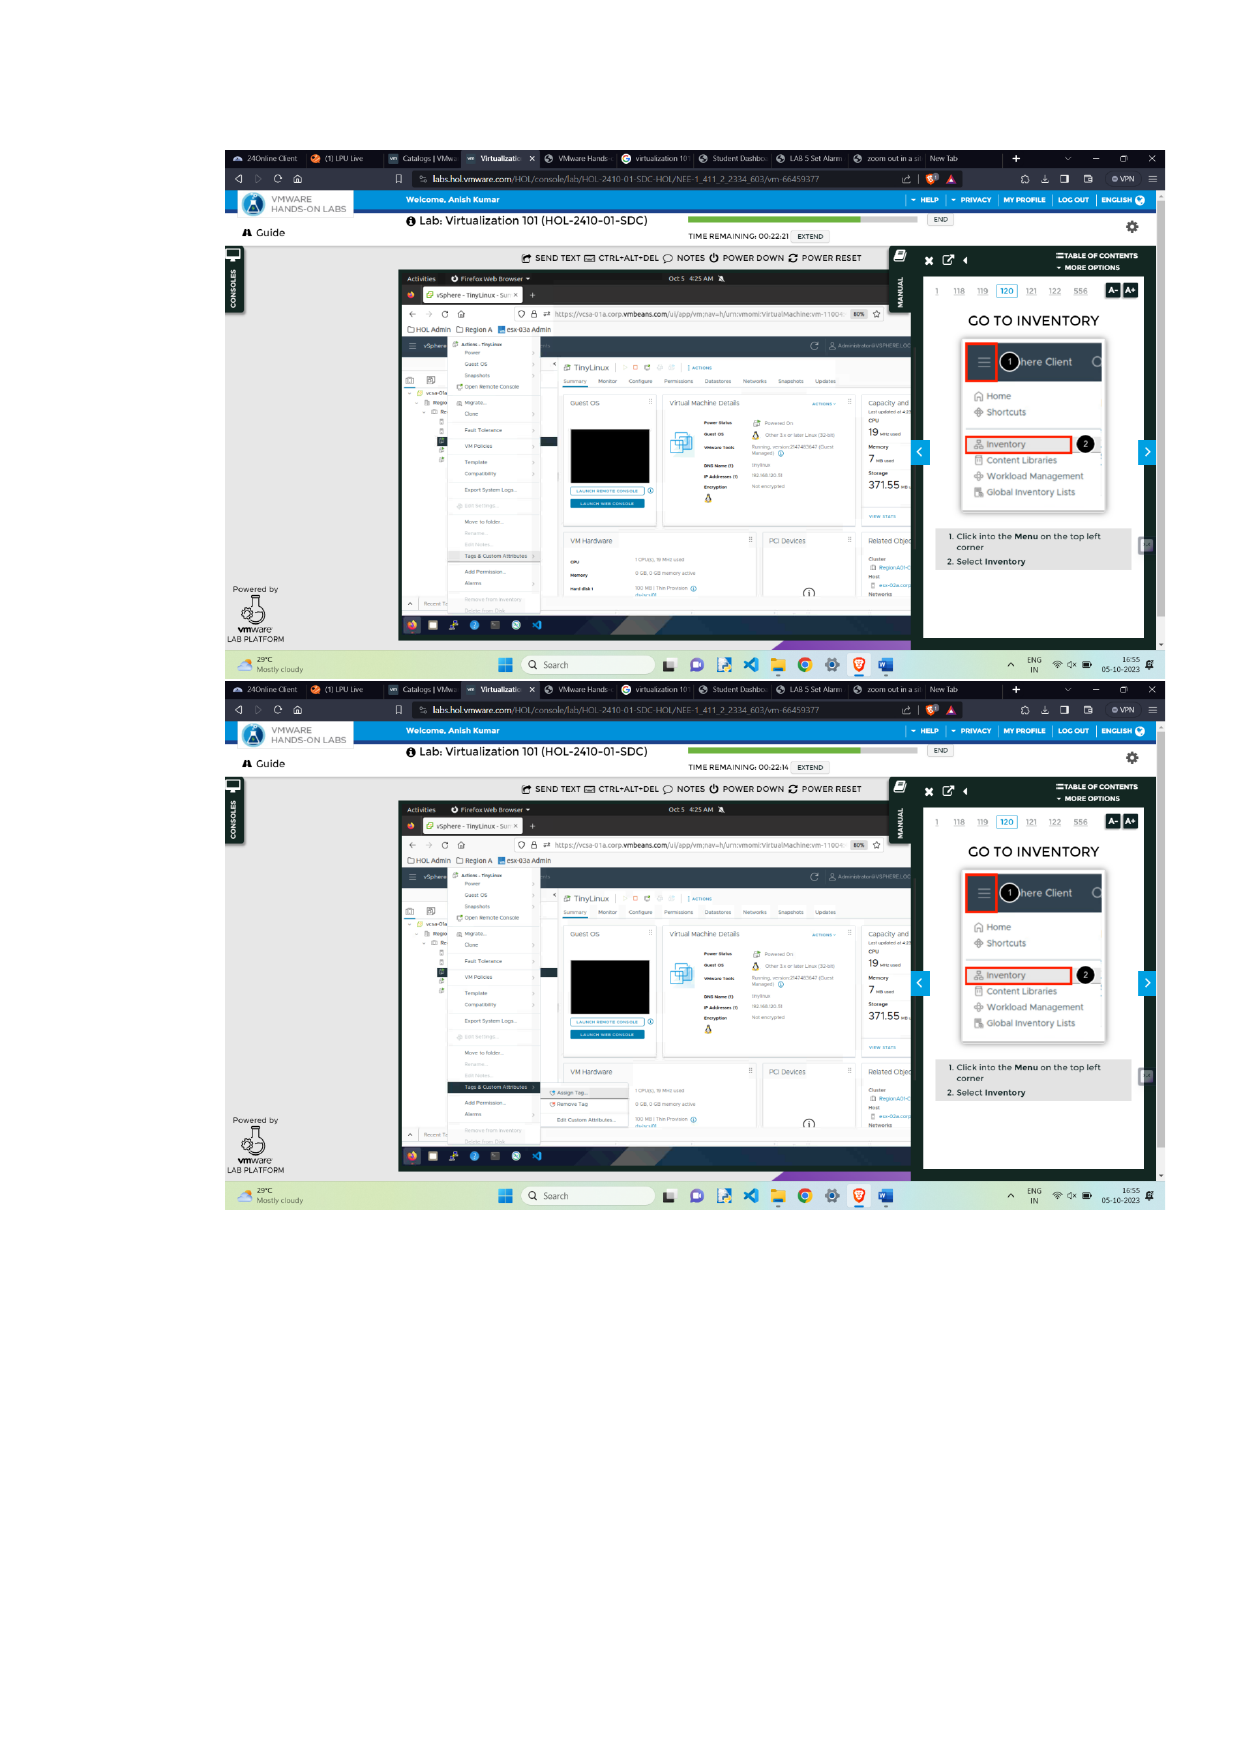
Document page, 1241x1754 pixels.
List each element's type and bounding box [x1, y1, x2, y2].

picture [225, 150, 1166, 679]
picture [225, 681, 1166, 1210]
